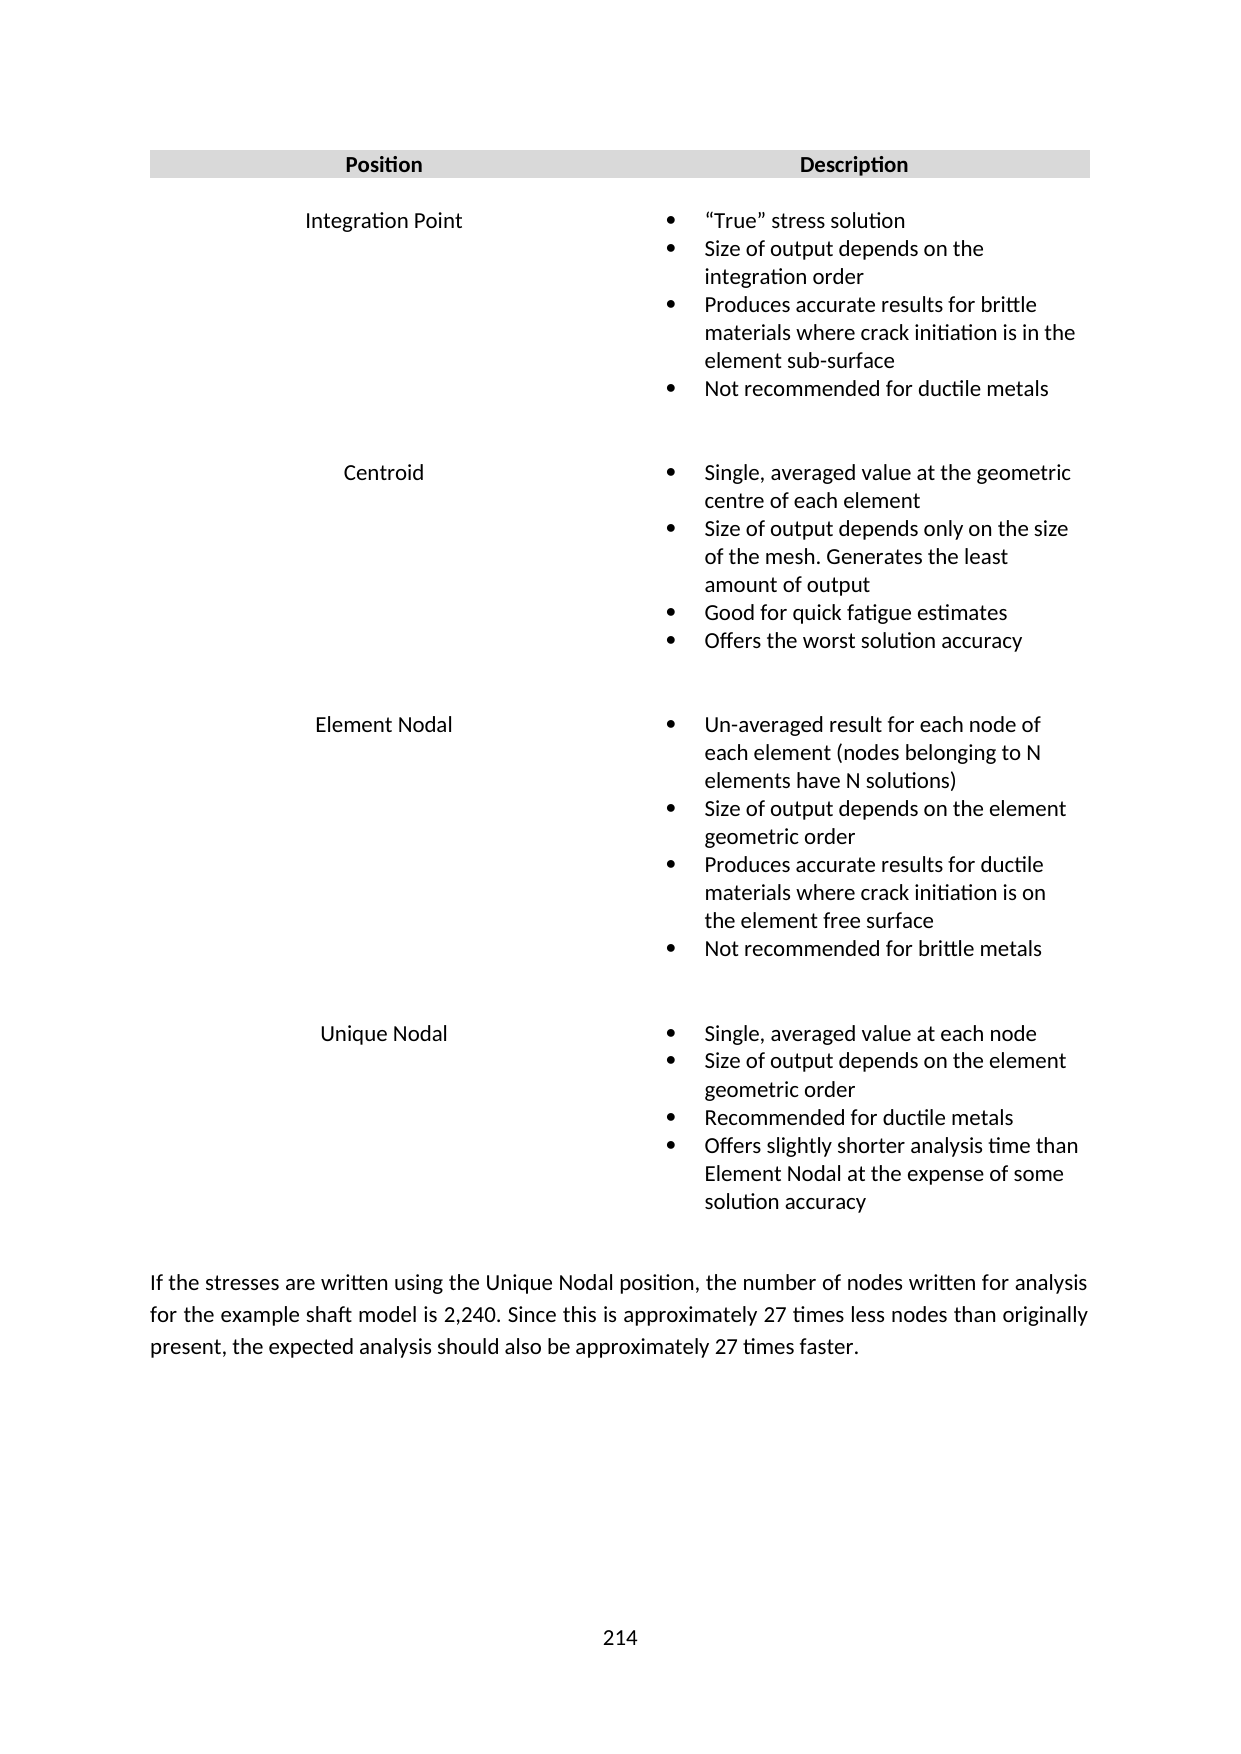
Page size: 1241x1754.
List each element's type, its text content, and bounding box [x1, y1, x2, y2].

text If the stresses are written using the Unique Nodal position, the number of nodes written for analysis for the example shaft model is 2,240. Since this is approximately 27 times less nodes than originally present, the expected analysis should also be approximately 27 times faster. [150, 1268, 1090, 1360]
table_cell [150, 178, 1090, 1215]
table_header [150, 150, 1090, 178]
